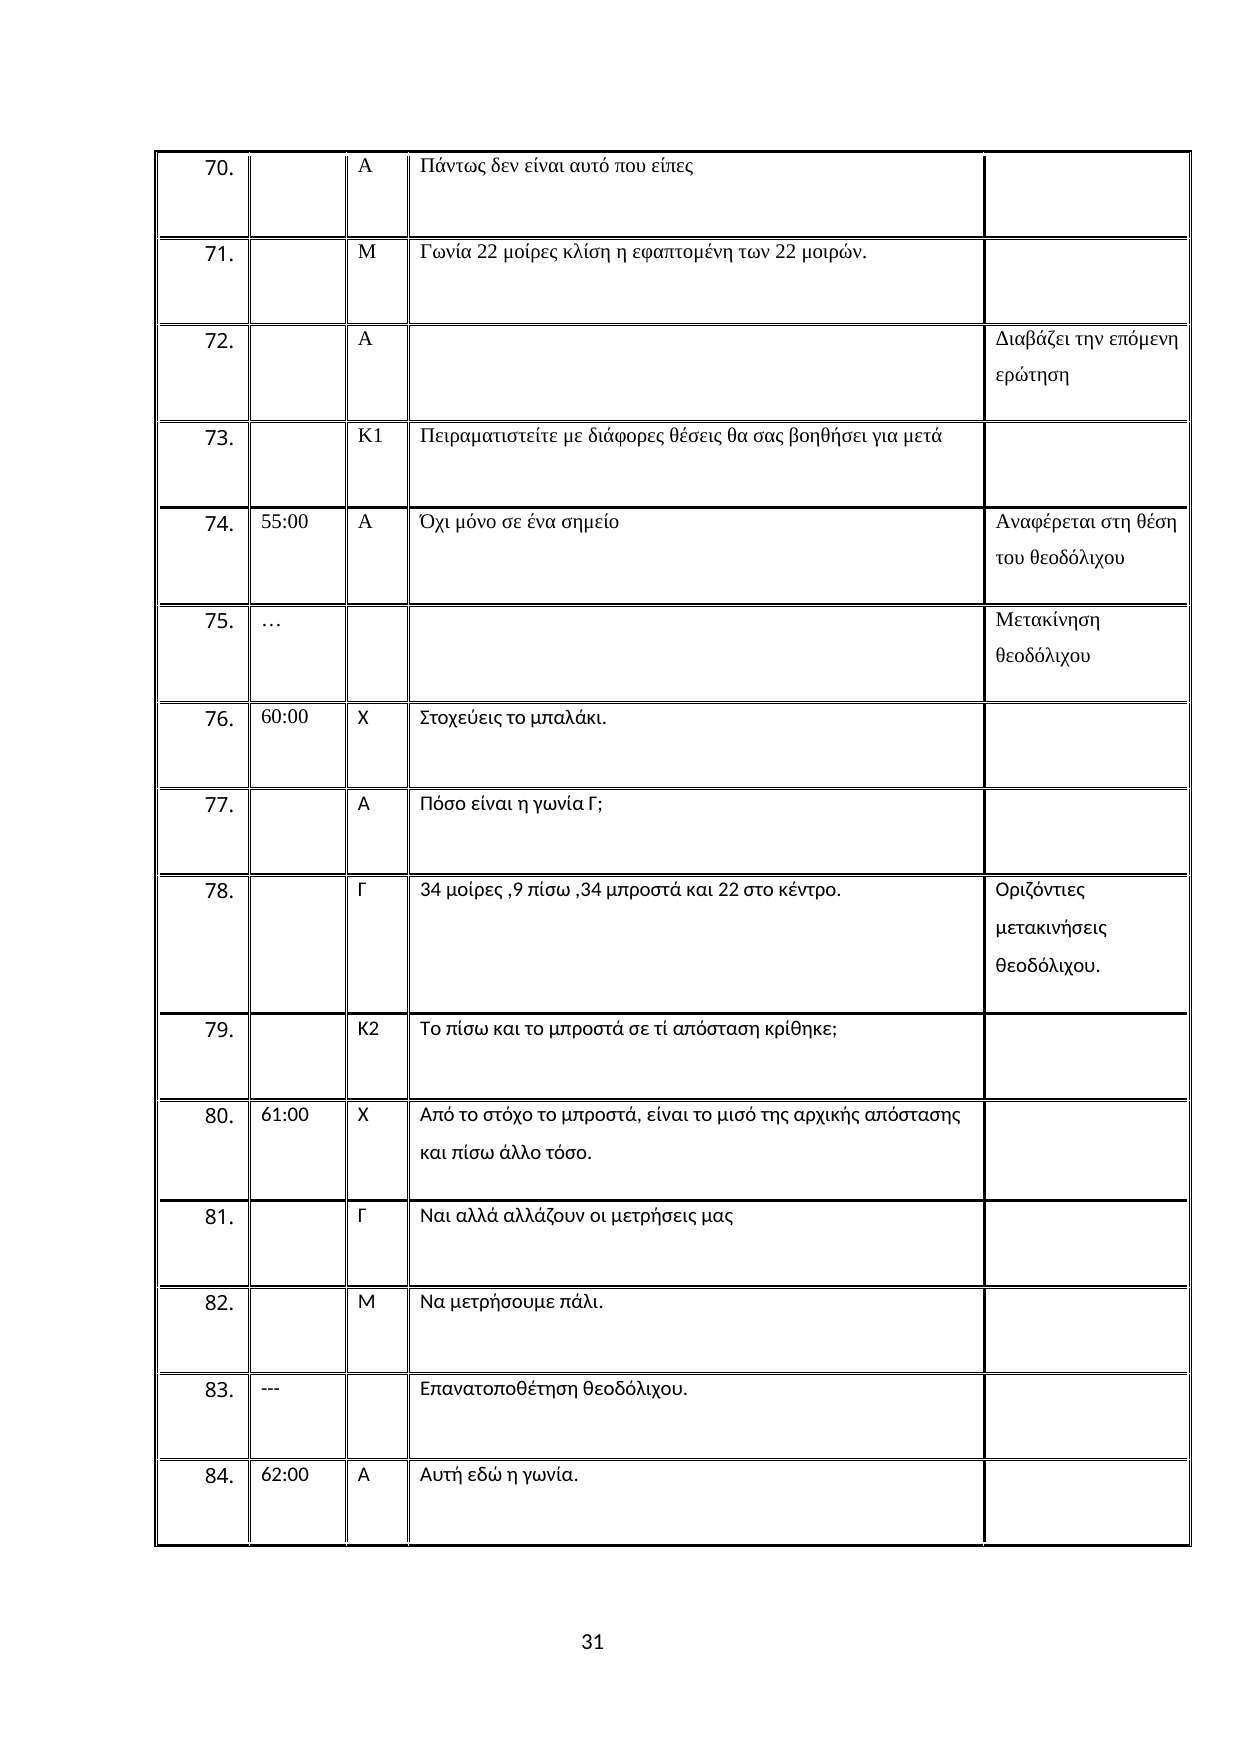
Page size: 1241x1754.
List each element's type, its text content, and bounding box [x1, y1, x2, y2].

table_cell Να μετρήσουμε πάλι. [410, 1289, 983, 1371]
table_cell [158, 1012, 248, 1098]
table_cell --- [251, 1375, 345, 1458]
table_cell Κ2 [348, 1015, 407, 1098]
table_cell [410, 326, 983, 420]
table_cell Το πίσω και το μπροστά σε τί απόσταση κρίθηκε; [410, 1015, 983, 1098]
table_cell Α [348, 790, 407, 873]
table_cell Μ [348, 240, 407, 322]
table_cell [986, 1371, 1189, 1458]
table_cell Κ1 [348, 423, 407, 506]
table_cell Οριζόντιες μετακινήσεις θεοδόλιχου. [986, 873, 1189, 1012]
table_cell [158, 153, 249, 236]
table_cell 61:00 [251, 1102, 345, 1199]
table_cell [158, 506, 248, 603]
table_cell [156, 701, 249, 787]
table_cell [986, 236, 1189, 322]
table_cell [156, 420, 249, 506]
table_cell Διαβάζει την επόμενη ερώτηση [986, 323, 1189, 420]
table_cell [410, 607, 983, 701]
table_cell [251, 790, 345, 873]
table_cell [158, 1199, 248, 1285]
table_cell 62:00 [250, 1461, 346, 1544]
table_cell Όχι μόνο σε ένα σημείο [410, 509, 983, 603]
table_cell [156, 787, 249, 873]
table_cell [984, 153, 1189, 236]
table_cell Α [348, 326, 407, 420]
table_cell Επανατοποθέτηση θεοδόλιχου. [410, 1375, 983, 1458]
table_cell [251, 1289, 345, 1371]
table_cell Γ [348, 877, 407, 1012]
table_cell [251, 877, 345, 1012]
table_cell Α [348, 509, 407, 603]
table_cell [158, 236, 248, 322]
table_cell 60:00 [251, 704, 345, 787]
table_cell Γωνία 22 μοίρες κλίση η εφαπτομένη των 22 μοιρών. [410, 240, 983, 322]
table_cell [984, 787, 1190, 873]
table_cell [156, 1458, 249, 1544]
table_cell [158, 323, 248, 420]
table_cell Από το στόχο το μπροστά, είναι το μισό της αρχικής απόστασης και πίσω άλλο τόσο. [410, 1102, 983, 1199]
table_cell Μ [348, 1289, 407, 1371]
table_cell [251, 326, 345, 420]
table_cell [348, 1375, 407, 1458]
table_cell Α [346, 1461, 409, 1544]
table_cell Αυτή εδώ η γωνία. [409, 1461, 984, 1544]
table_cell [158, 1098, 248, 1199]
table_cell [158, 603, 248, 701]
table_cell [251, 1015, 345, 1098]
table_cell [984, 420, 1190, 506]
table_cell [986, 1098, 1189, 1199]
table_cell Χ [348, 704, 407, 787]
table_cell [251, 240, 345, 322]
table_cell [158, 1371, 248, 1458]
table_cell … [251, 607, 345, 701]
table_cell [251, 1202, 345, 1285]
table_cell Γ [348, 1202, 407, 1285]
table_cell Χ [348, 1102, 407, 1199]
table_cell [158, 873, 248, 1012]
table_cell [251, 423, 345, 506]
table_cell [984, 1458, 1190, 1544]
table_cell 34 μοίρες ,9 πίσω ,34 μπροστά και 22 στο κέντρο. [410, 877, 983, 1012]
table_cell [348, 607, 407, 701]
table_cell 55:00 [251, 509, 345, 603]
table_cell [984, 701, 1190, 787]
table_cell Αναφέρεται στη θέση του θεοδόλιχου [986, 506, 1189, 603]
table_cell [158, 1285, 248, 1371]
table_cell Στοχεύεις το μπαλάκι. [410, 704, 983, 787]
table_cell [250, 153, 346, 236]
table_cell [986, 1199, 1189, 1285]
table_cell Πειραματιστείτε με διάφορες θέσεις θα σας βοηθήσει για μετά [410, 423, 983, 506]
table_cell Α [346, 153, 409, 236]
table_cell Μετακίνηση θεοδόλιχου [986, 603, 1189, 701]
table_cell [986, 1285, 1189, 1371]
table_cell Πάντως δεν είναι αυτό που είπες [409, 152, 984, 236]
table_cell Πόσο είναι η γωνία Γ; [410, 790, 983, 873]
table_cell Ναι αλλά αλλάζουν οι μετρήσεις μας [410, 1202, 983, 1285]
table_cell [986, 1012, 1189, 1098]
